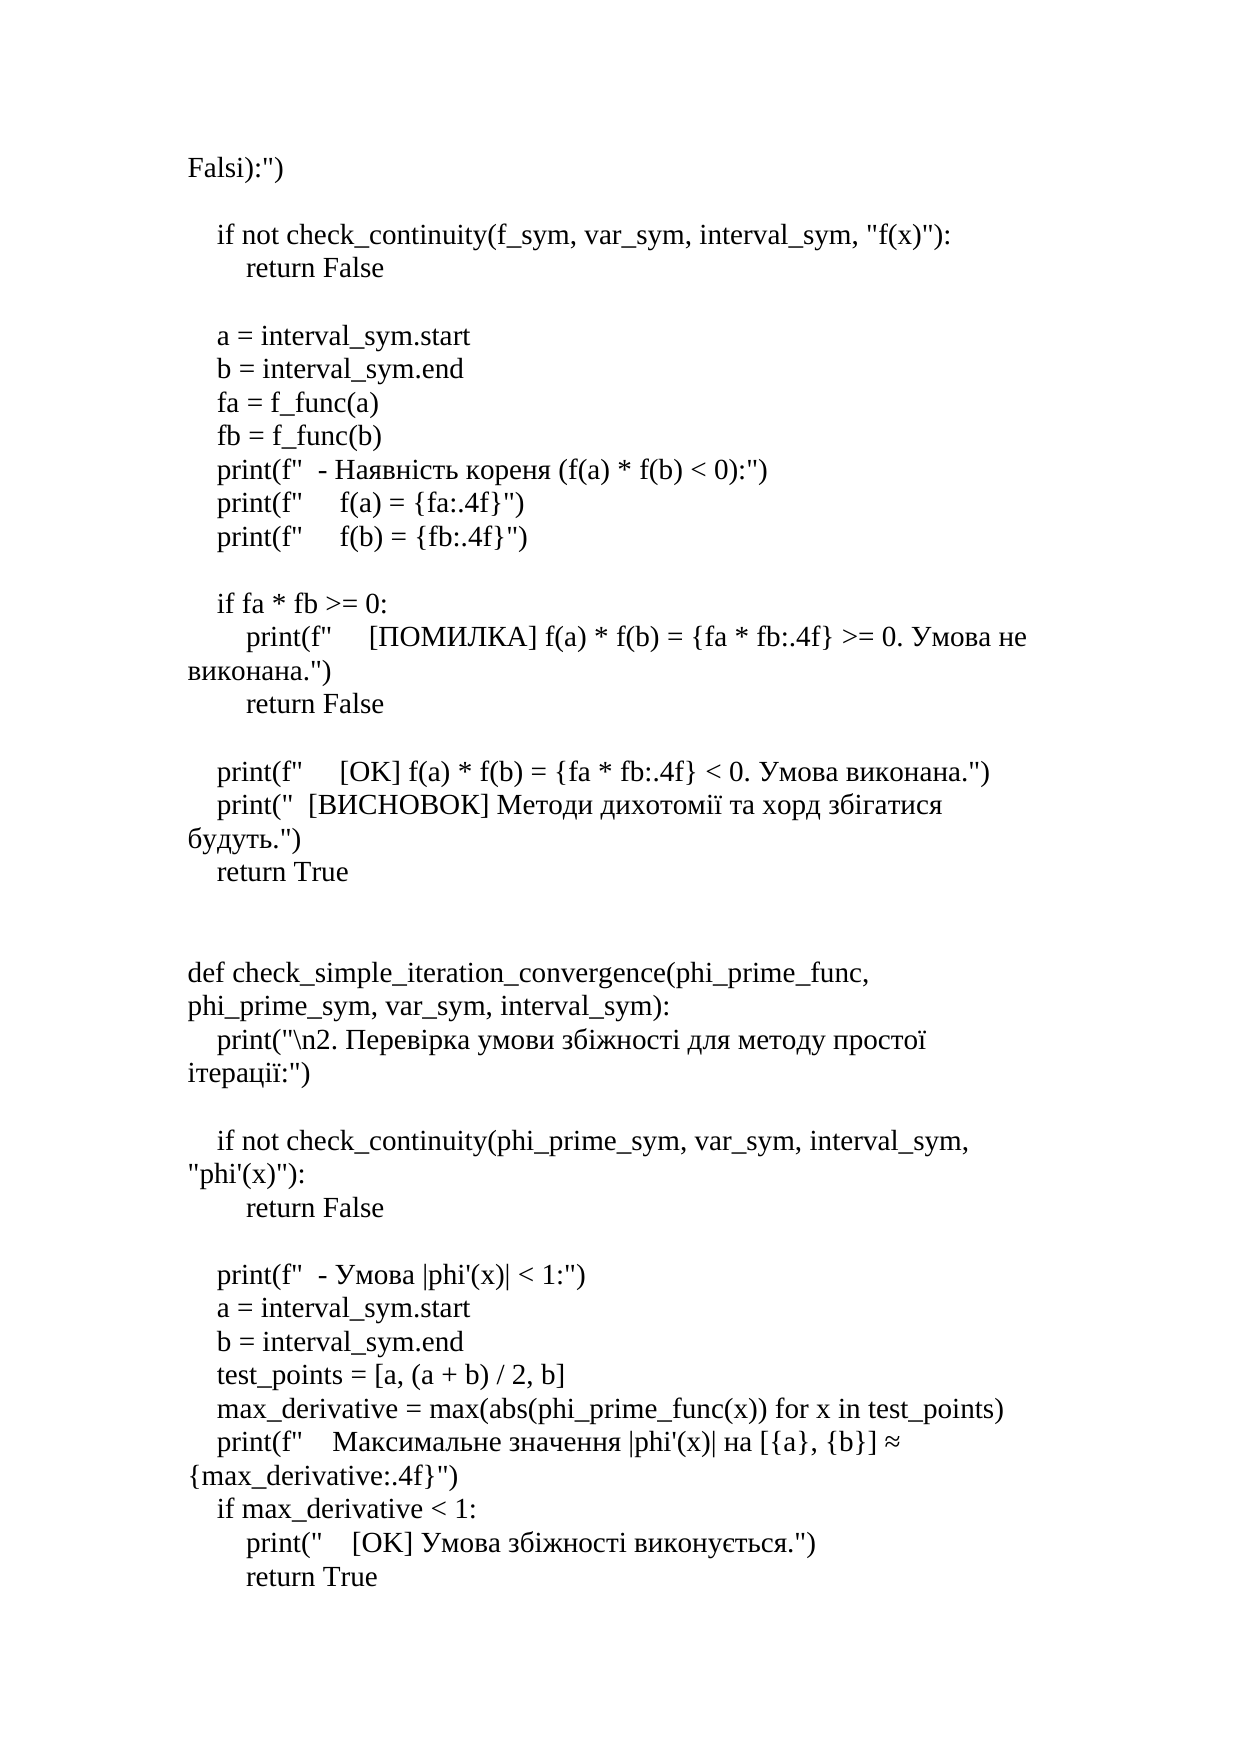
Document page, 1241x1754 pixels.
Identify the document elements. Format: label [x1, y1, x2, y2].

text [187, 150, 1053, 1592]
